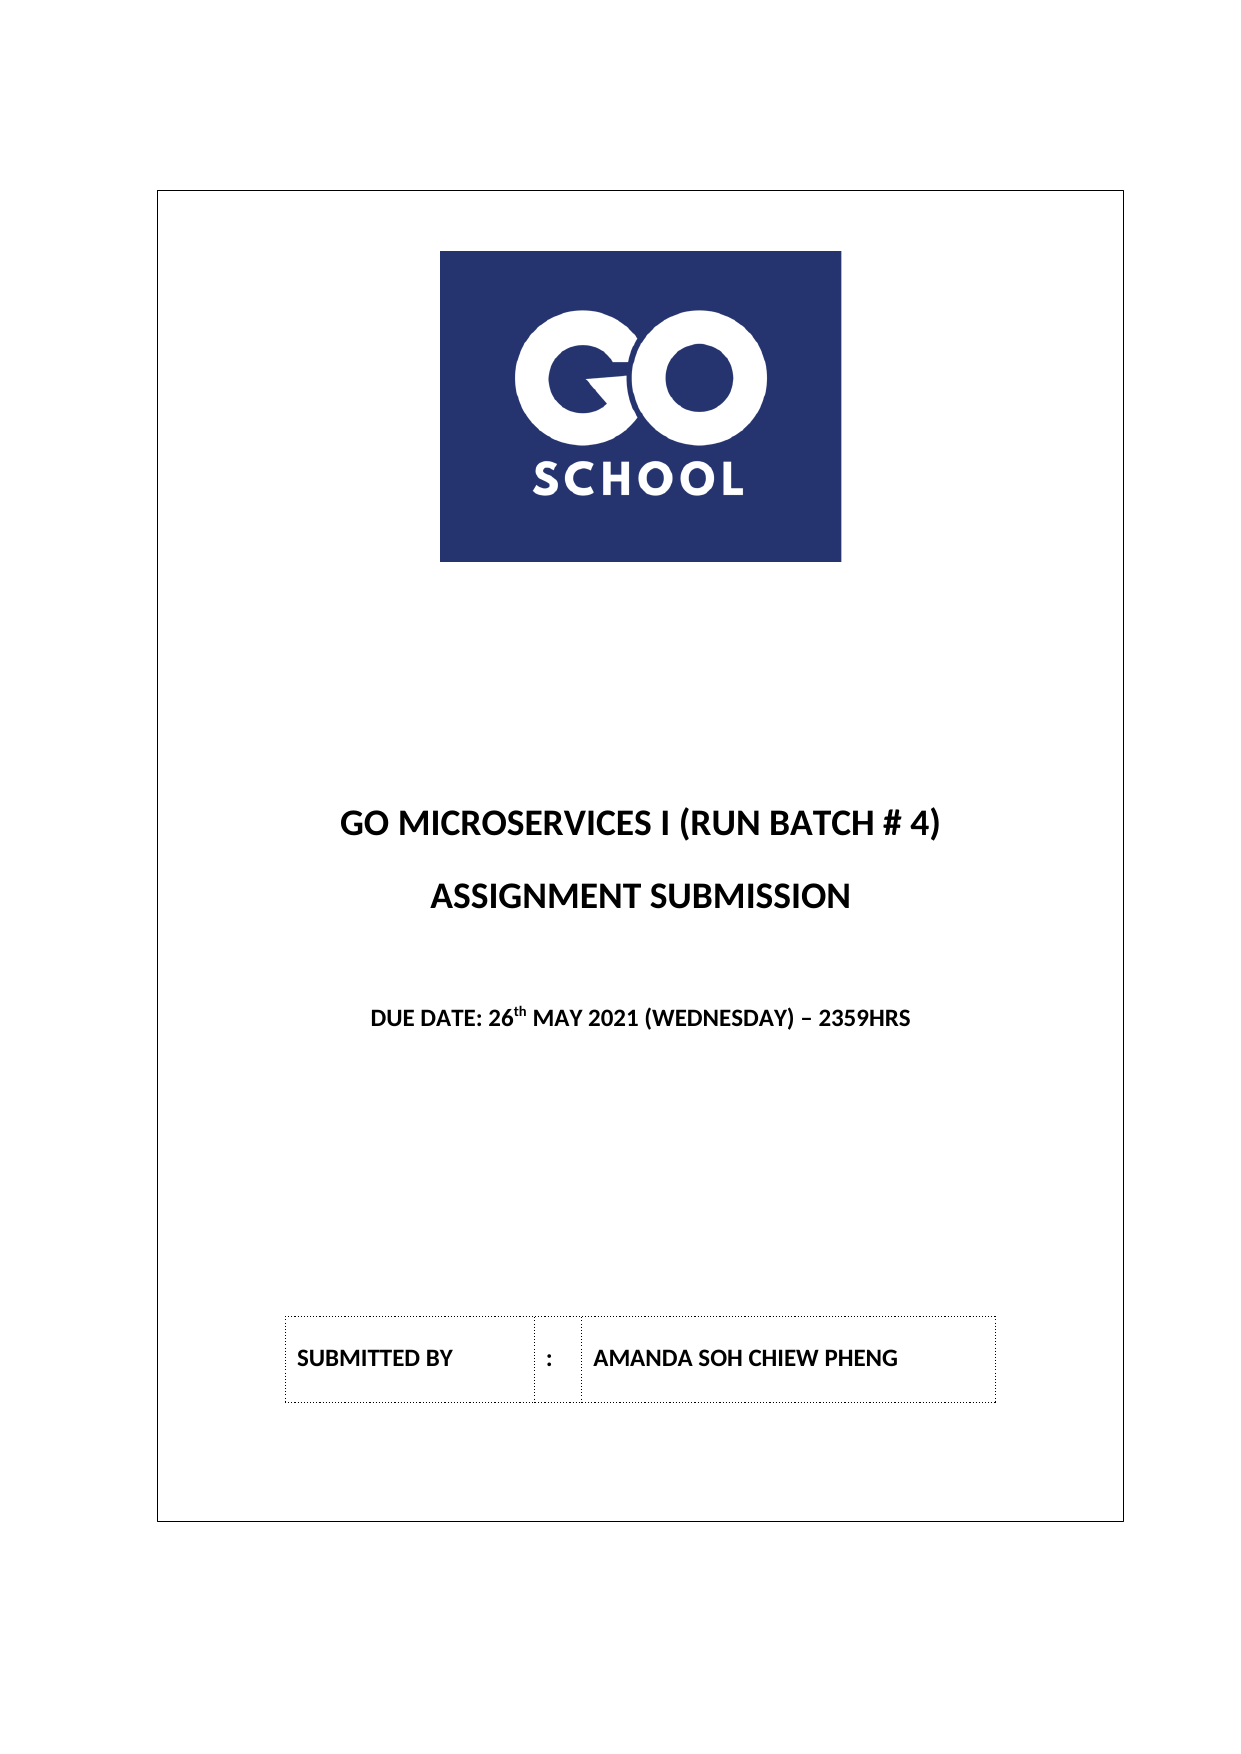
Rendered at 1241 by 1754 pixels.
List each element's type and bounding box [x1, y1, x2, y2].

picture [440, 251, 842, 562]
